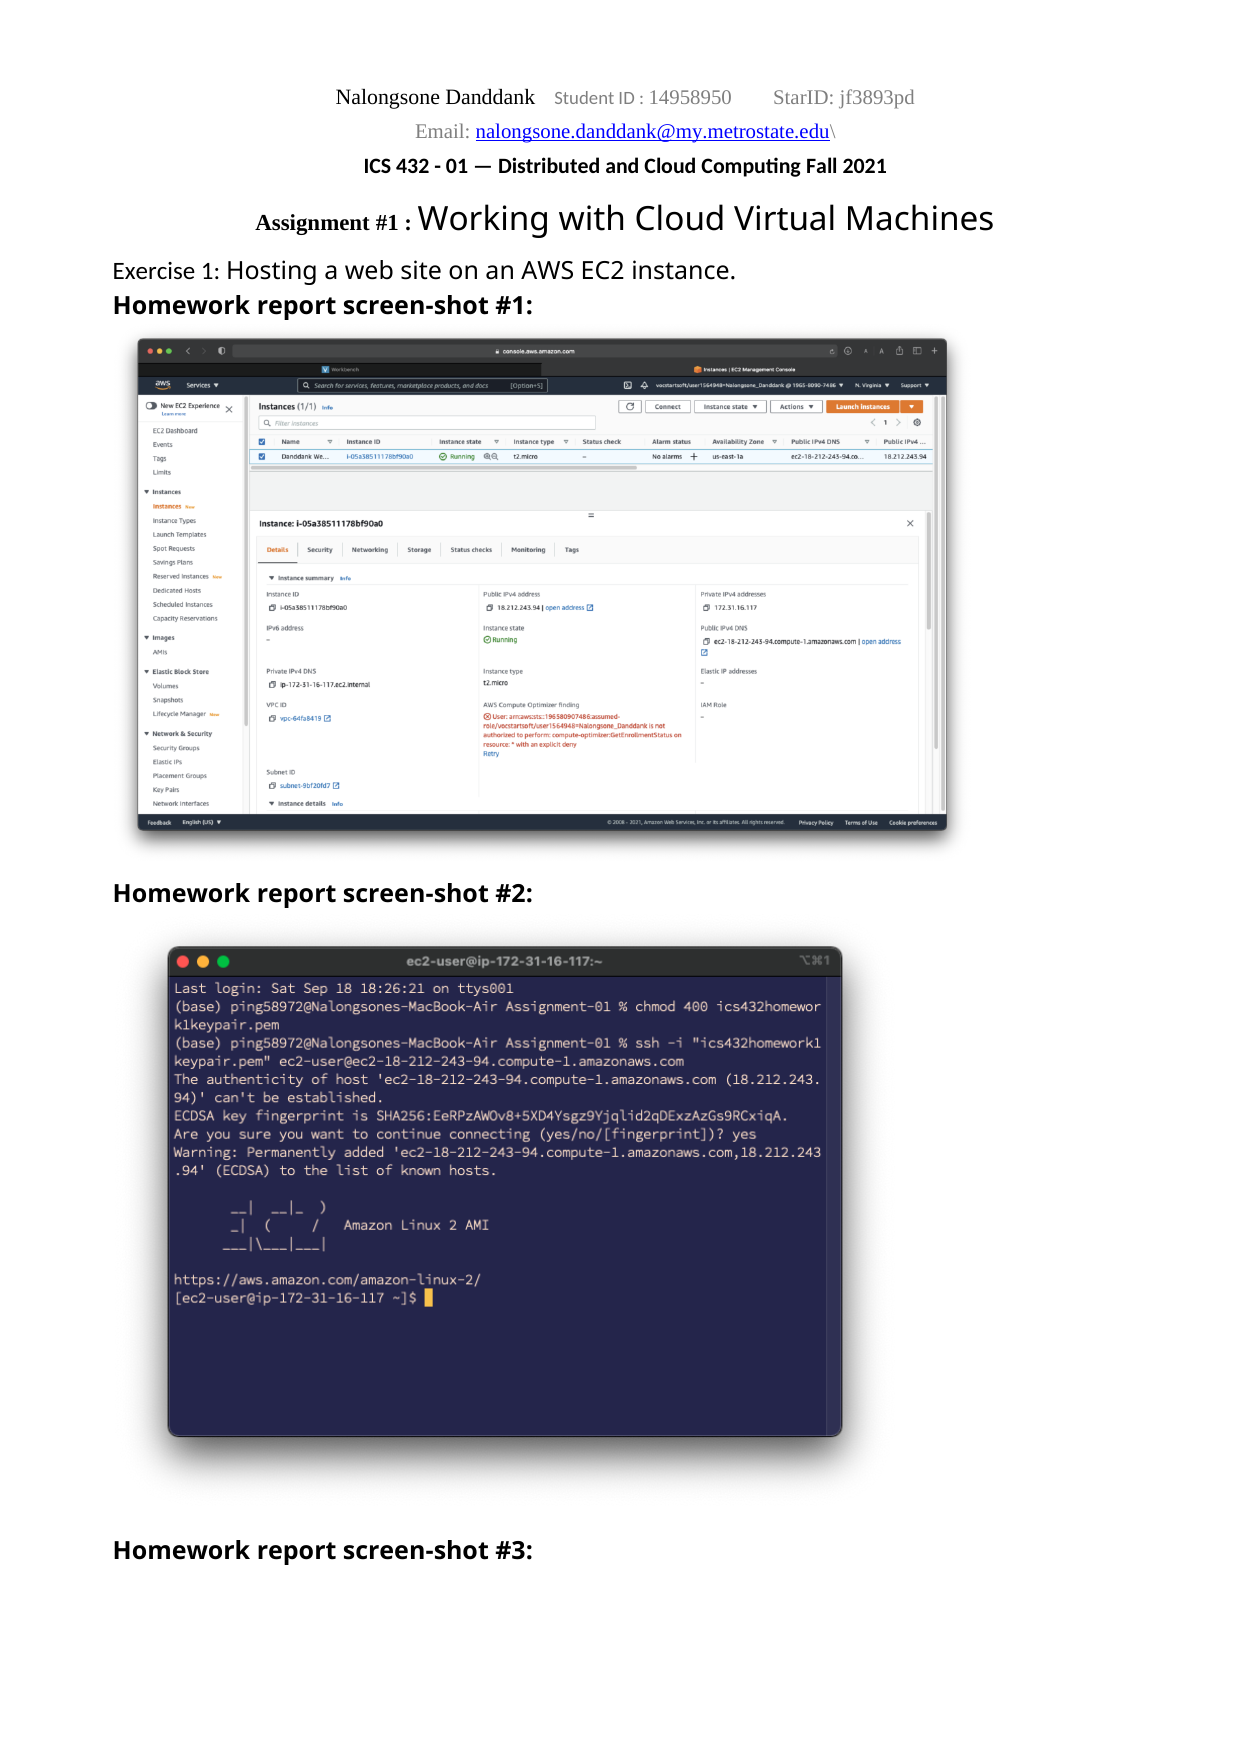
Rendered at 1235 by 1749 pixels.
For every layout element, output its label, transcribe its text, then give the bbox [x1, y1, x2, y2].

picture [112, 909, 898, 1511]
picture [112, 321, 972, 864]
text Exercise 1: Hosting a web site on an AWS EC2 instance. [112, 252, 1137, 287]
text Homework report screen-shot #1: [112, 287, 1137, 322]
text Email: nalongsone.danddank@my.metrostate.edu\ [112, 114, 1137, 149]
text ICS 432 - 01 — Distributed and Cloud Computing Fall 2021 [112, 149, 1137, 183]
text Homework report screen-shot #3: [112, 1532, 1137, 1567]
text Assignment #1 : Working with Cloud Virtual Machines [112, 183, 1137, 252]
text Nalongsone Danddank Student ID : 14958950 StarID: jf3893pd [112, 79, 1137, 114]
text Homework report screen-shot #2: [112, 875, 1137, 909]
